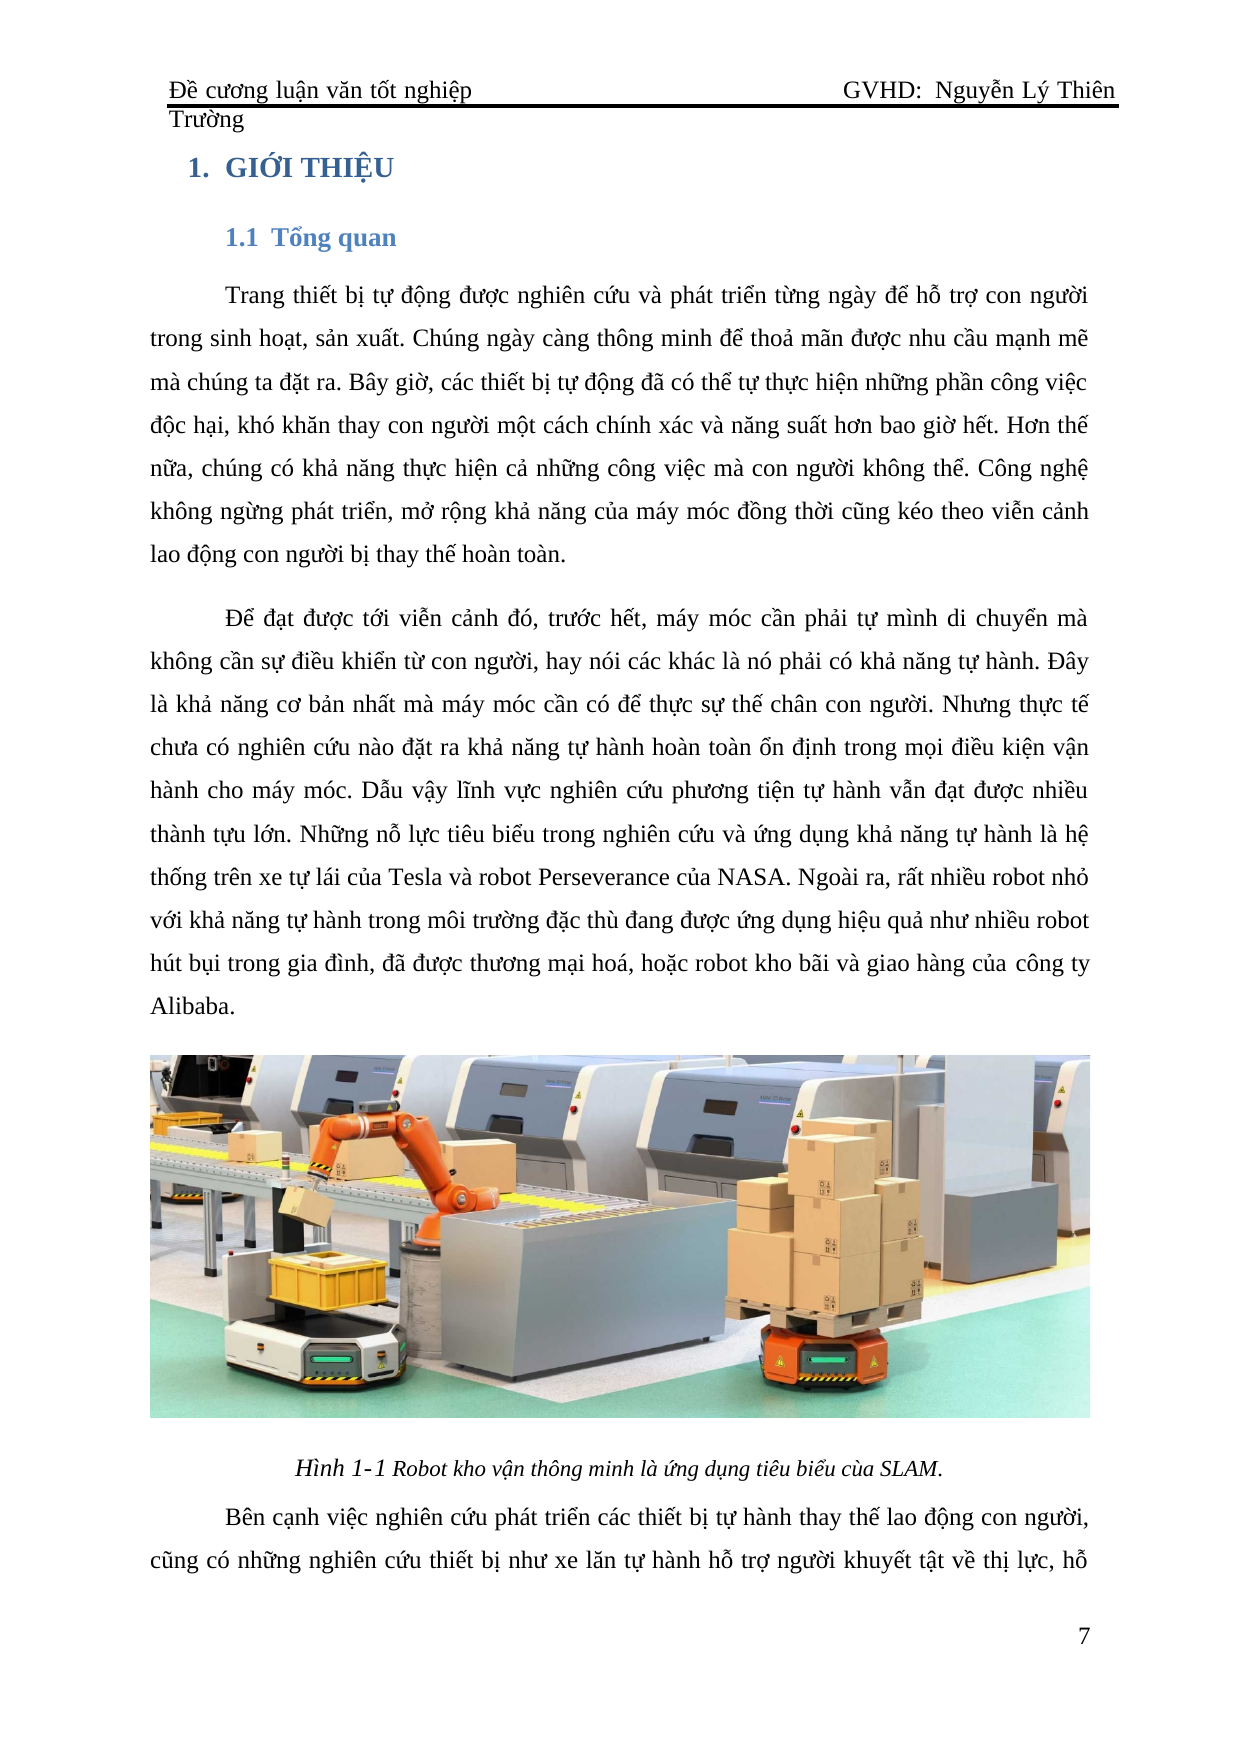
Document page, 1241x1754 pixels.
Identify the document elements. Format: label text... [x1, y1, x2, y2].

text Hình 1-1 Robot kho vận thông minh là ứng dụng tiêu biểu cùa SLAM. [150, 1453, 1090, 1481]
picture [150, 1055, 1091, 1418]
text Để đạt được tới viễn cảnh đó, trước hết, máy móc cần phải tự mình di chuyển mà không cần sự điều khiển từ con người, hay nói các khác là nó phải có khả năng tự hành. Đây là khả năng cơ bản nhất mà máy móc cần có để thực sự thế chân con người. Nhưng thực tế chưa có nghiên cứu nào đặt ra khả năng tự hành hoàn toàn ổn định trong mọi điều kiện vận hành cho máy móc. Dẫu vậy lĩnh vực nghiên cứu phương tiện tự hành vẫn đạt được nhiều thành tựu lớn. Những nỗ lực tiêu biểu trong nghiên cứu và ứng dụng khả năng tự hành là hệ thống trên xe tự lái của Tesla và robot Perseverance của NASA. Ngoài ra, rất nhiều robot nhỏ với khả năng tự hành trong môi trường đặc thù đang được ứng dụng hiệu quả như nhiều robot hút bụi trong gia đình, đã được thương mại hoá, hoặc robot kho bãi và giao hàng của công ty Alibaba. [150, 603, 1090, 1020]
subtitle Tổng quan [225, 221, 1090, 252]
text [150, 1502, 1090, 1574]
subtitle GIỚI THIỆU [187, 150, 1090, 183]
text Trang thiết bị tự động được nghiên cứu và phát triển từng ngày để hỗ trợ con người trong sinh hoạt, sản xuất. Chúng ngày càng thông minh để thoả mãn được nhu cầu mạnh mẽ mà chúng ta đặt ra. Bây giờ, các thiết bị tự động đã có thể tự thực hiện những phần công việc độc hại, khó khăn thay con người một cách chính xác và năng suất hơn bao giờ hết. Hơn thế nữa, chúng có khả năng thực hiện cả những công việc mà con người không thể. Công nghệ không ngừng phát triển, mở rộng khả năng của máy móc đồng thời cũng kéo theo viễn cảnh lao động con người bị thay thế hoàn toàn. [150, 280, 1090, 568]
